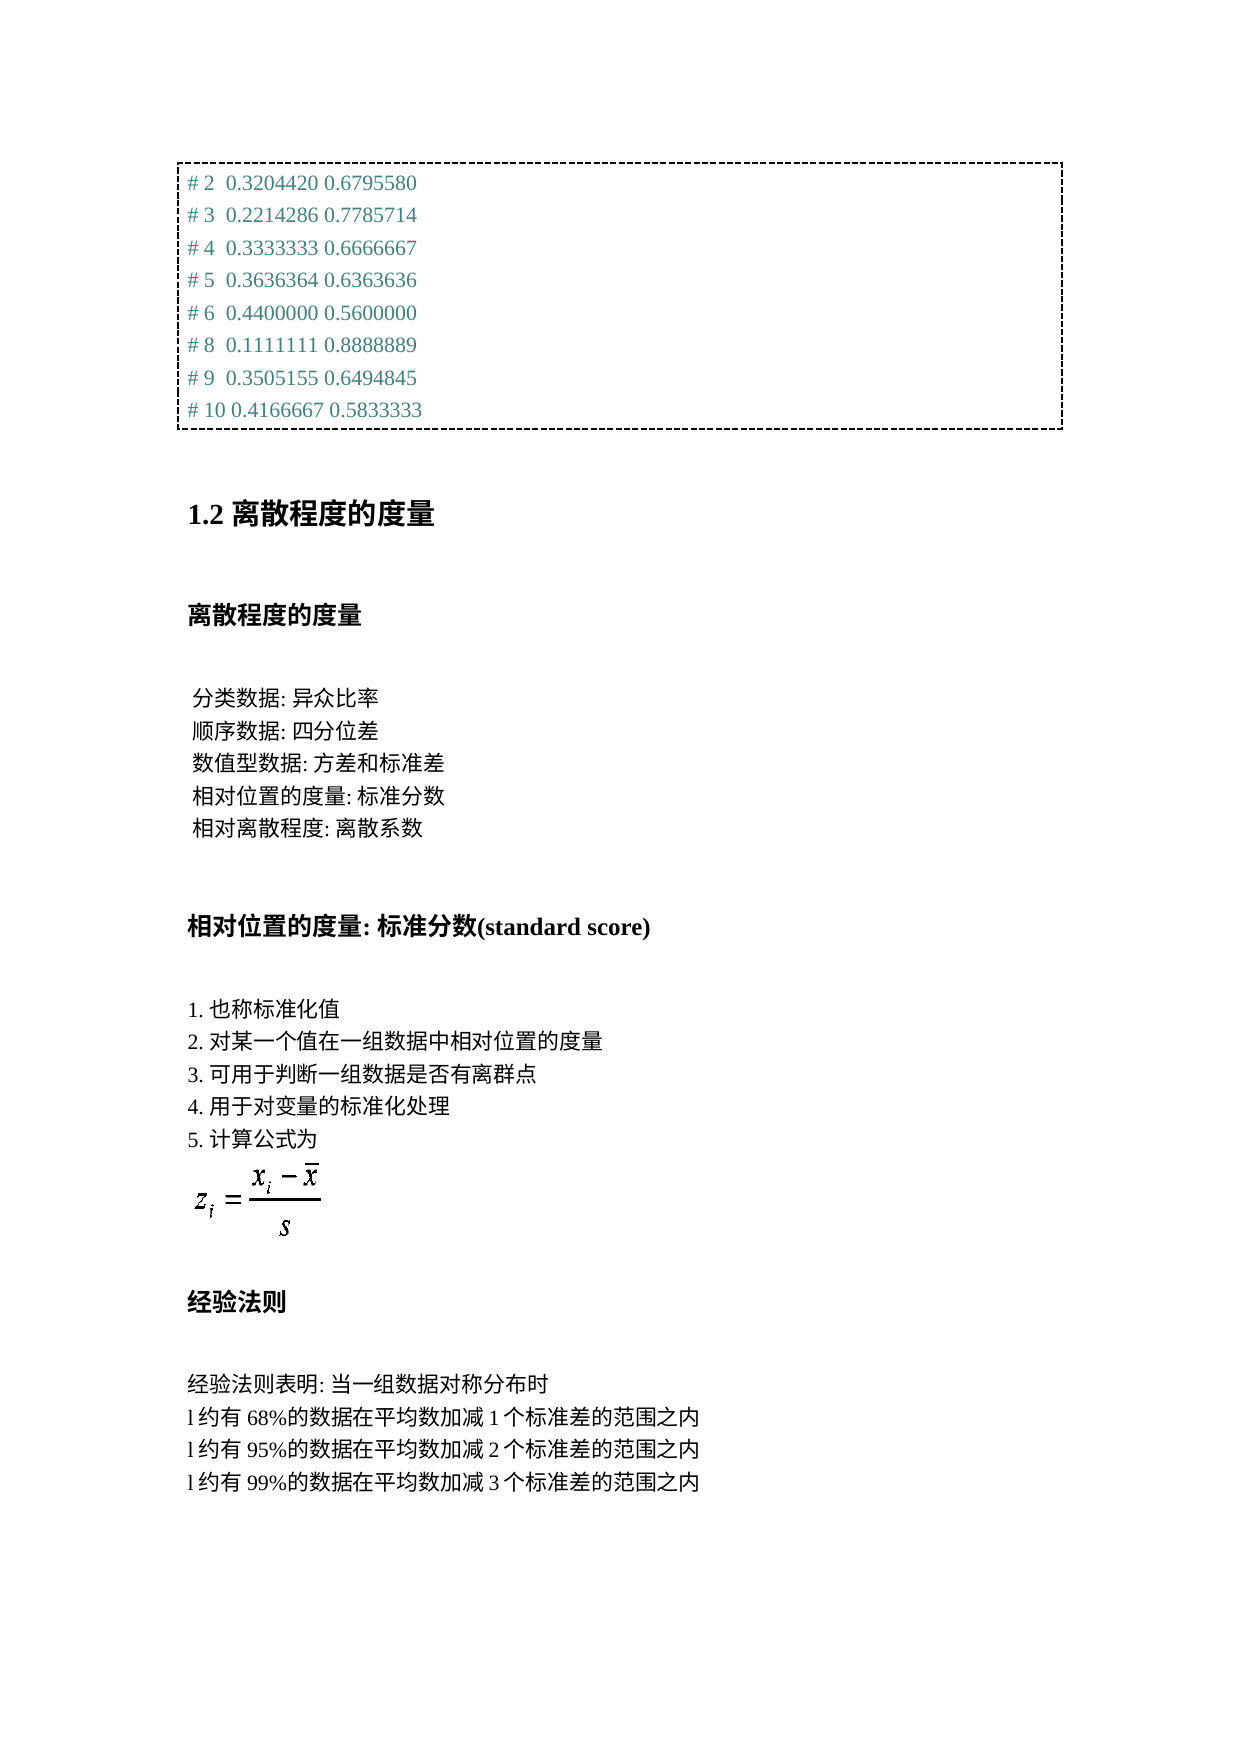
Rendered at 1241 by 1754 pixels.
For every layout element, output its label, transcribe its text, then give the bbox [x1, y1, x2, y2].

text # 5 0.3636364 0.6363636 [187, 264, 1053, 296]
text 分类数据: 异众比率 [187, 681, 1053, 713]
text # 3 0.2214286 0.7785714 [187, 199, 1053, 231]
text # 6 0.4400000 0.5600000 [187, 296, 1053, 329]
text 经验法则表明: 当一组数据对称分布时 [187, 1367, 1053, 1399]
subtitle 离散程度的度量 [187, 581, 1053, 646]
text # 4 0.3333333 0.6666667 [187, 231, 1053, 264]
text # 9 0.3505155 0.6494845 [187, 361, 1053, 389]
text 1. 也称标准化值 [187, 991, 1053, 1024]
subtitle 经验法则 [187, 1268, 1053, 1333]
text 顺序数据: 四分位差 [187, 713, 1053, 746]
text 3. 可用于判断一组数据是否有离群点 [187, 1056, 1053, 1089]
text # 8 0.1111111 0.8888889 [187, 329, 1053, 361]
text 2. 对某一个值在一组数据中相对位置的度量 [187, 1024, 1053, 1056]
text l 约有99%的数据在平均数加减3个标准差的范围之内 [187, 1464, 1053, 1497]
text # 10 0.4166667 0.5833333 [177, 389, 1063, 430]
text 5. 计算公式为 [187, 1121, 1053, 1154]
text # 2 0.3204420 0.6795580 [177, 162, 1063, 199]
subtitle 相对位置的度量: 标准分数(standard score) [187, 892, 1053, 957]
text 4. 用于对变量的标准化处理 [187, 1089, 1053, 1121]
text 数值型数据: 方差和标准差 [187, 746, 1053, 778]
text 相对离散程度: 离散系数 [187, 811, 1053, 843]
text 相对位置的度量: 标准分数 [187, 778, 1053, 811]
text l 约有95%的数据在平均数加减2个标准差的范围之内 [187, 1432, 1053, 1464]
text l 约有68%的数据在平均数加减1个标准差的范围之内 [187, 1399, 1053, 1432]
subtitle 1.2 离散程度的度量 [187, 479, 1053, 544]
